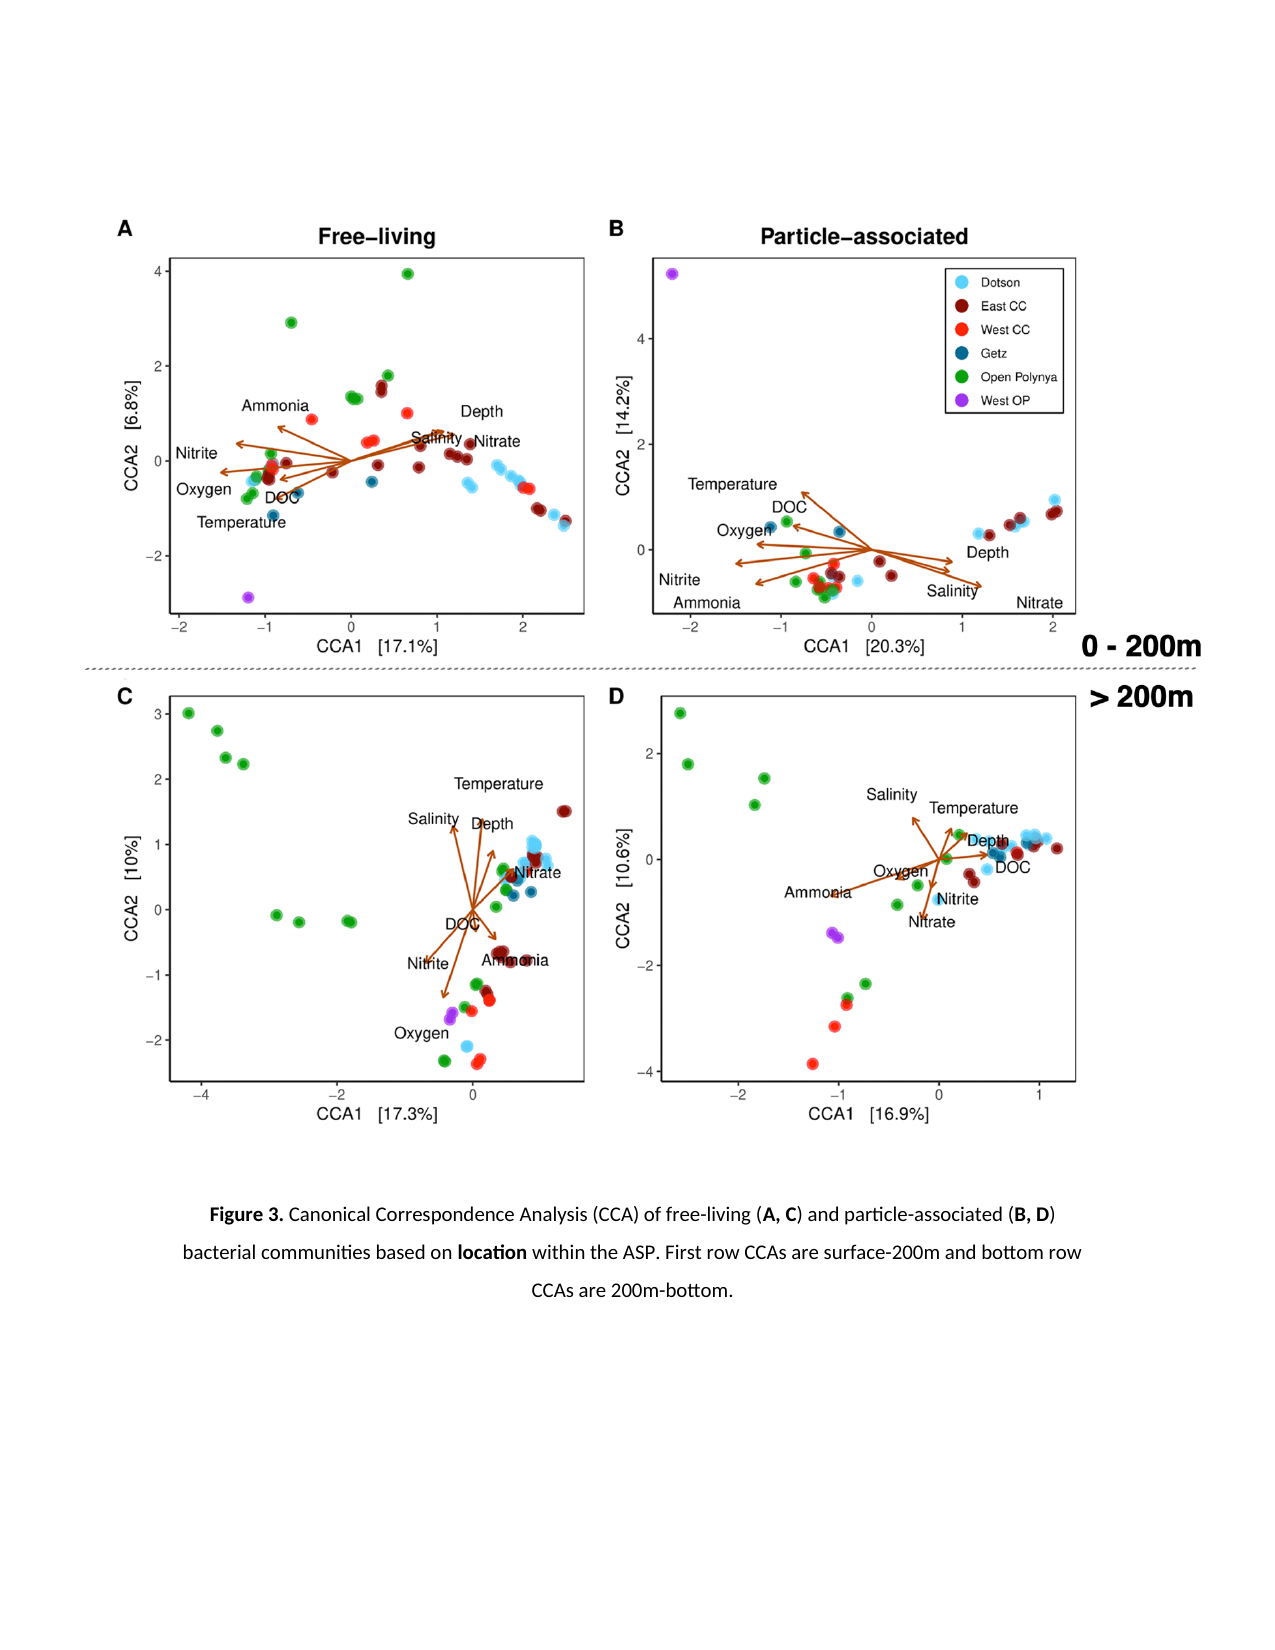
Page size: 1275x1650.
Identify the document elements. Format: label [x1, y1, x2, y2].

picture [82, 163, 1224, 1180]
